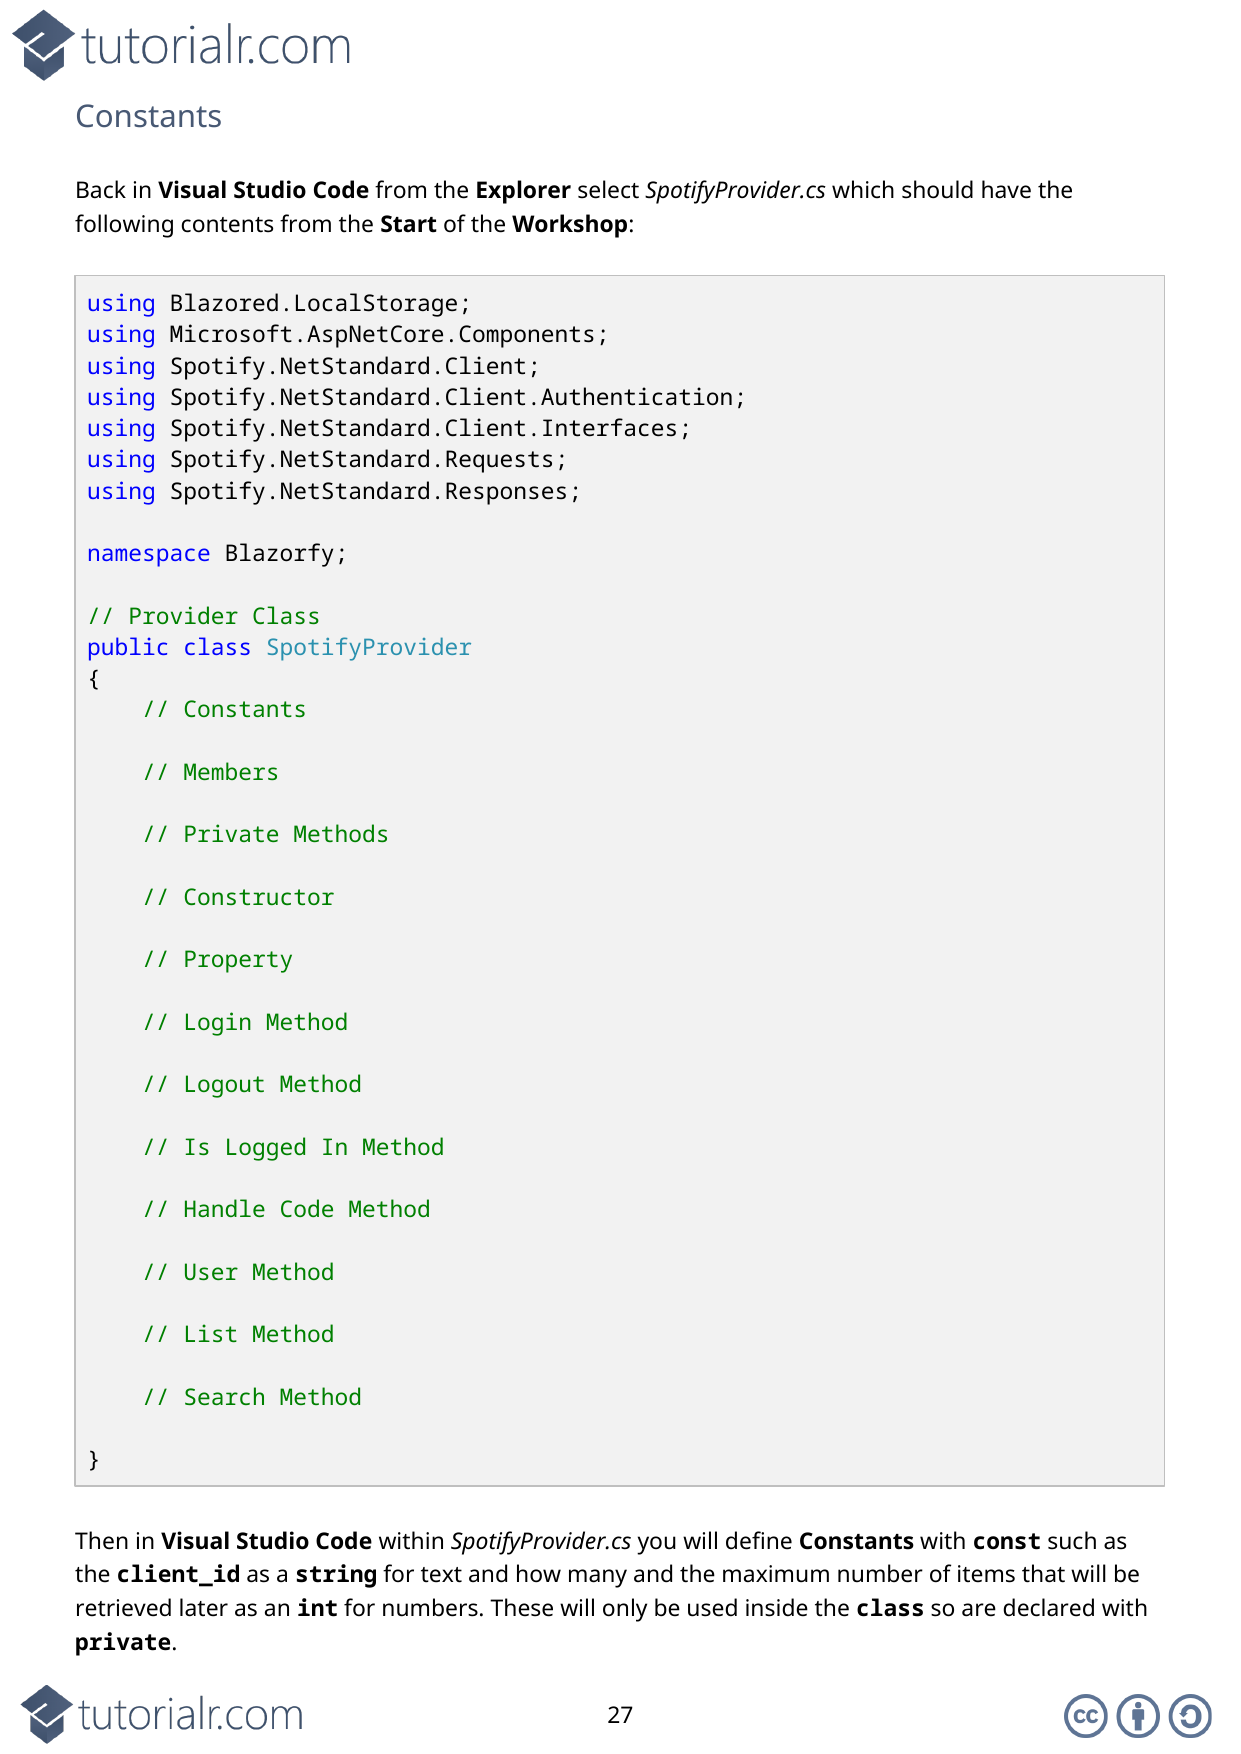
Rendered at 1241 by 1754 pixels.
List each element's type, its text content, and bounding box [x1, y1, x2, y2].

picture [1064, 1694, 1212, 1738]
text Then in Visual Studio Code within SpotifyProvider.cs you will define Constants with const such as the client_id as a string for text and how many and the maximum number of items that will be retrieved later as an int for numbers. These will only be used inside the class so are declared with private. [75, 1525, 1165, 1657]
text Back in Visual Studio Code from the Explorer select SpotifyProvider.cs which should have the following contents from the Start of the Workshop: [75, 174, 1165, 239]
subtitle Constants [75, 94, 1165, 137]
picture [17, 1685, 313, 1744]
picture [8, 9, 363, 81]
